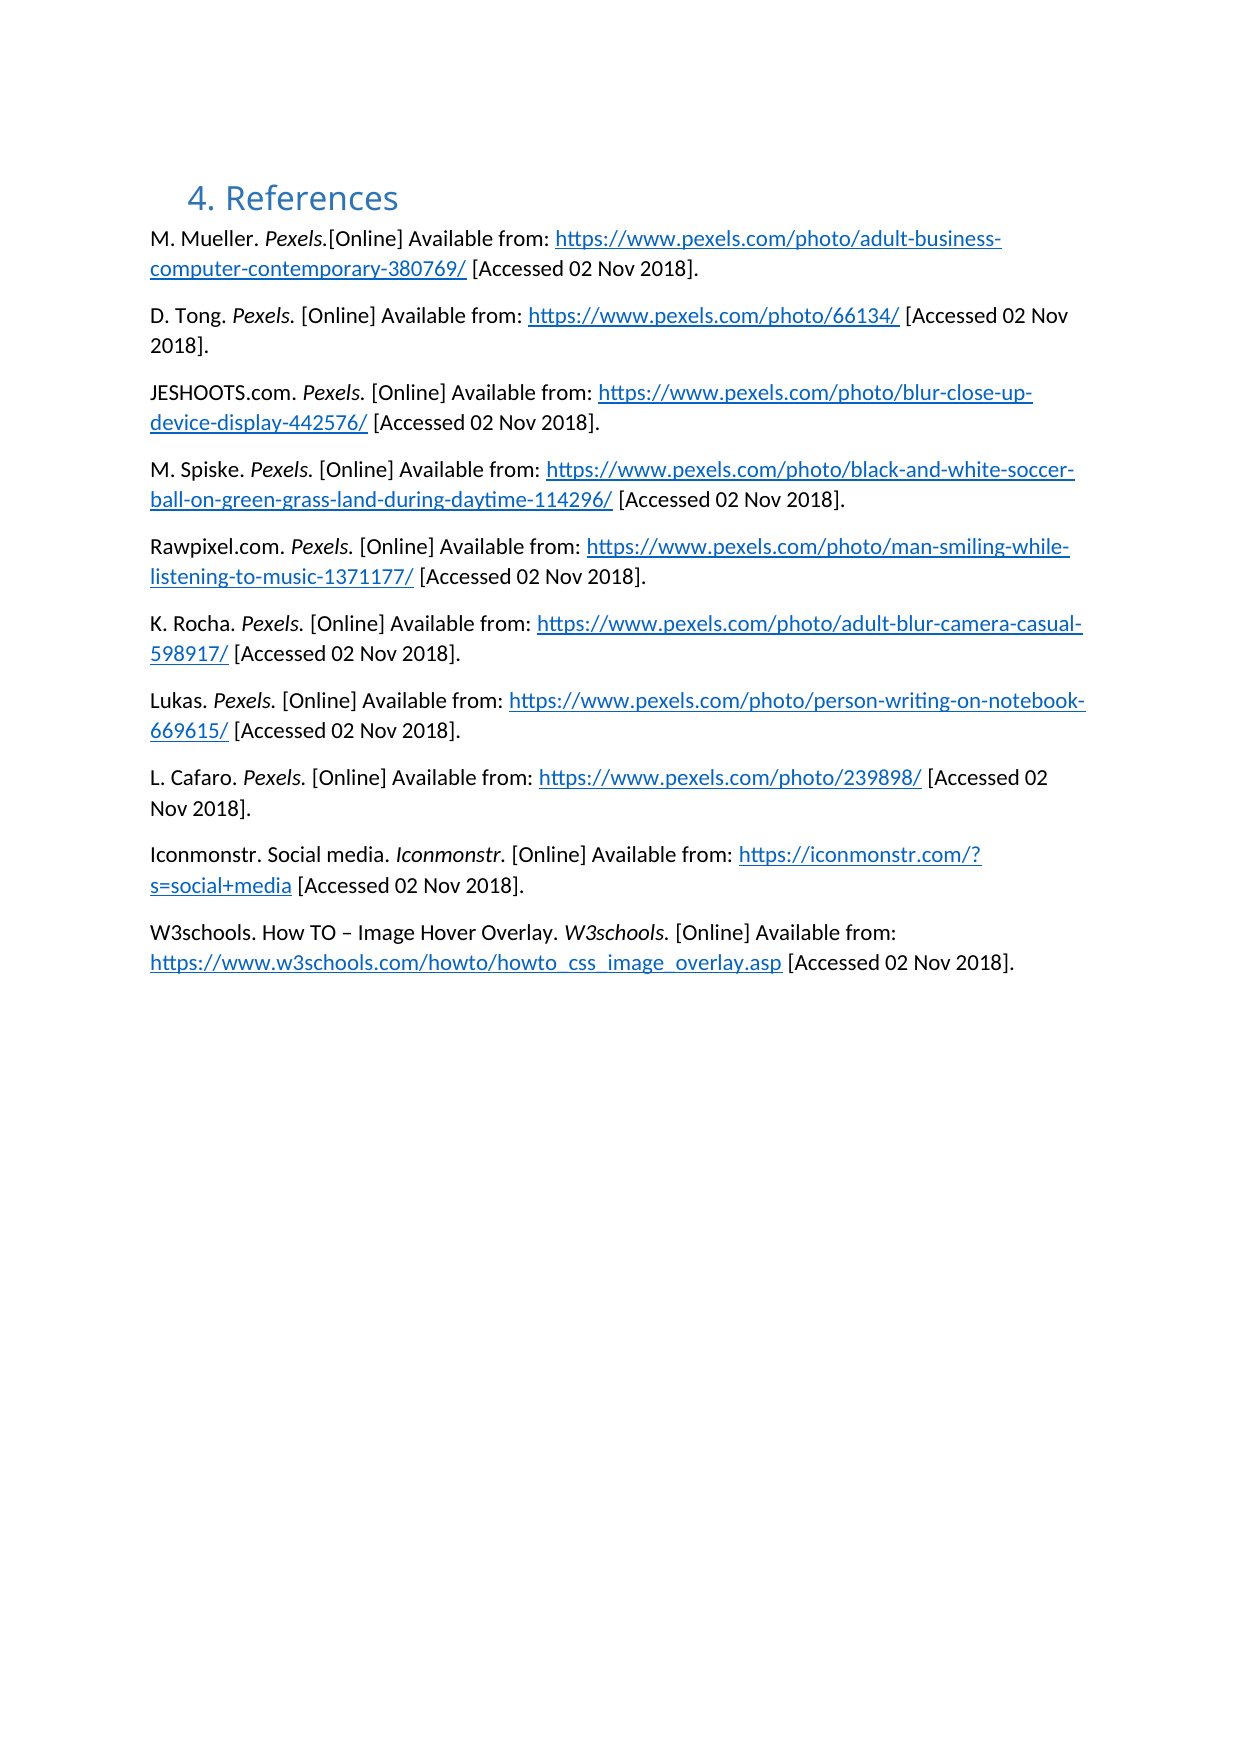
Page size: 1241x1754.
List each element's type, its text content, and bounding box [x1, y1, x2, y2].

text K. Rocha. Pexels. [Online] Available from: https://www.pexels.com/photo/adult-blur-camera-casual-598917/ [Accessed 02 Nov 2018]. [150, 609, 1090, 668]
text M. Spiske. Pexels. [Online] Available from: https://www.pexels.com/photo/black-and-white-soccer-ball-on-green-grass-land-during-daytime-114296/ [Accessed 02 Nov 2018]. [150, 455, 1090, 513]
text Lukas. Pexels. [Online] Available from: https://www.pexels.com/photo/person-writing-on-notebook-669615/ [Accessed 02 Nov 2018]. [150, 686, 1090, 745]
text JESHOOTS.com. Pexels. [Online] Available from: https://www.pexels.com/photo/blur-close-up-device-display-442576/ [Accessed 02 Nov 2018]. [150, 378, 1090, 436]
text Iconmonstr. Social media. Iconmonstr. [Online] Available from: https://iconmonstr.com/?s=social+media [Accessed 02 Nov 2018]. [150, 841, 1090, 899]
subtitle References [187, 175, 1090, 220]
text Rawpixel.com. Pexels. [Online] Available from: https://www.pexels.com/photo/man-smiling-while-listening-to-music-1371177/ [Accessed 02 Nov 2018]. [150, 532, 1090, 591]
text M. Mueller. Pexels.[Online] Available from: https://www.pexels.com/photo/adult-business-computer-contemporary-380769/ [Accessed 02 Nov 2018]. [150, 224, 1090, 282]
text D. Tong. Pexels. [Online] Available from: https://www.pexels.com/photo/66134/ [Accessed 02 Nov 2018]. [150, 301, 1090, 359]
text W3schools. How TO – Image Hover Overlay. W3schools. [Online] Available from: https://www.w3schools.com/howto/howto_css_image_overlay.asp [Accessed 02 Nov 2018]. [150, 918, 1090, 976]
text L. Cafaro. Pexels. [Online] Available from: https://www.pexels.com/photo/239898/ [Accessed 02 Nov 2018]. [150, 763, 1090, 822]
